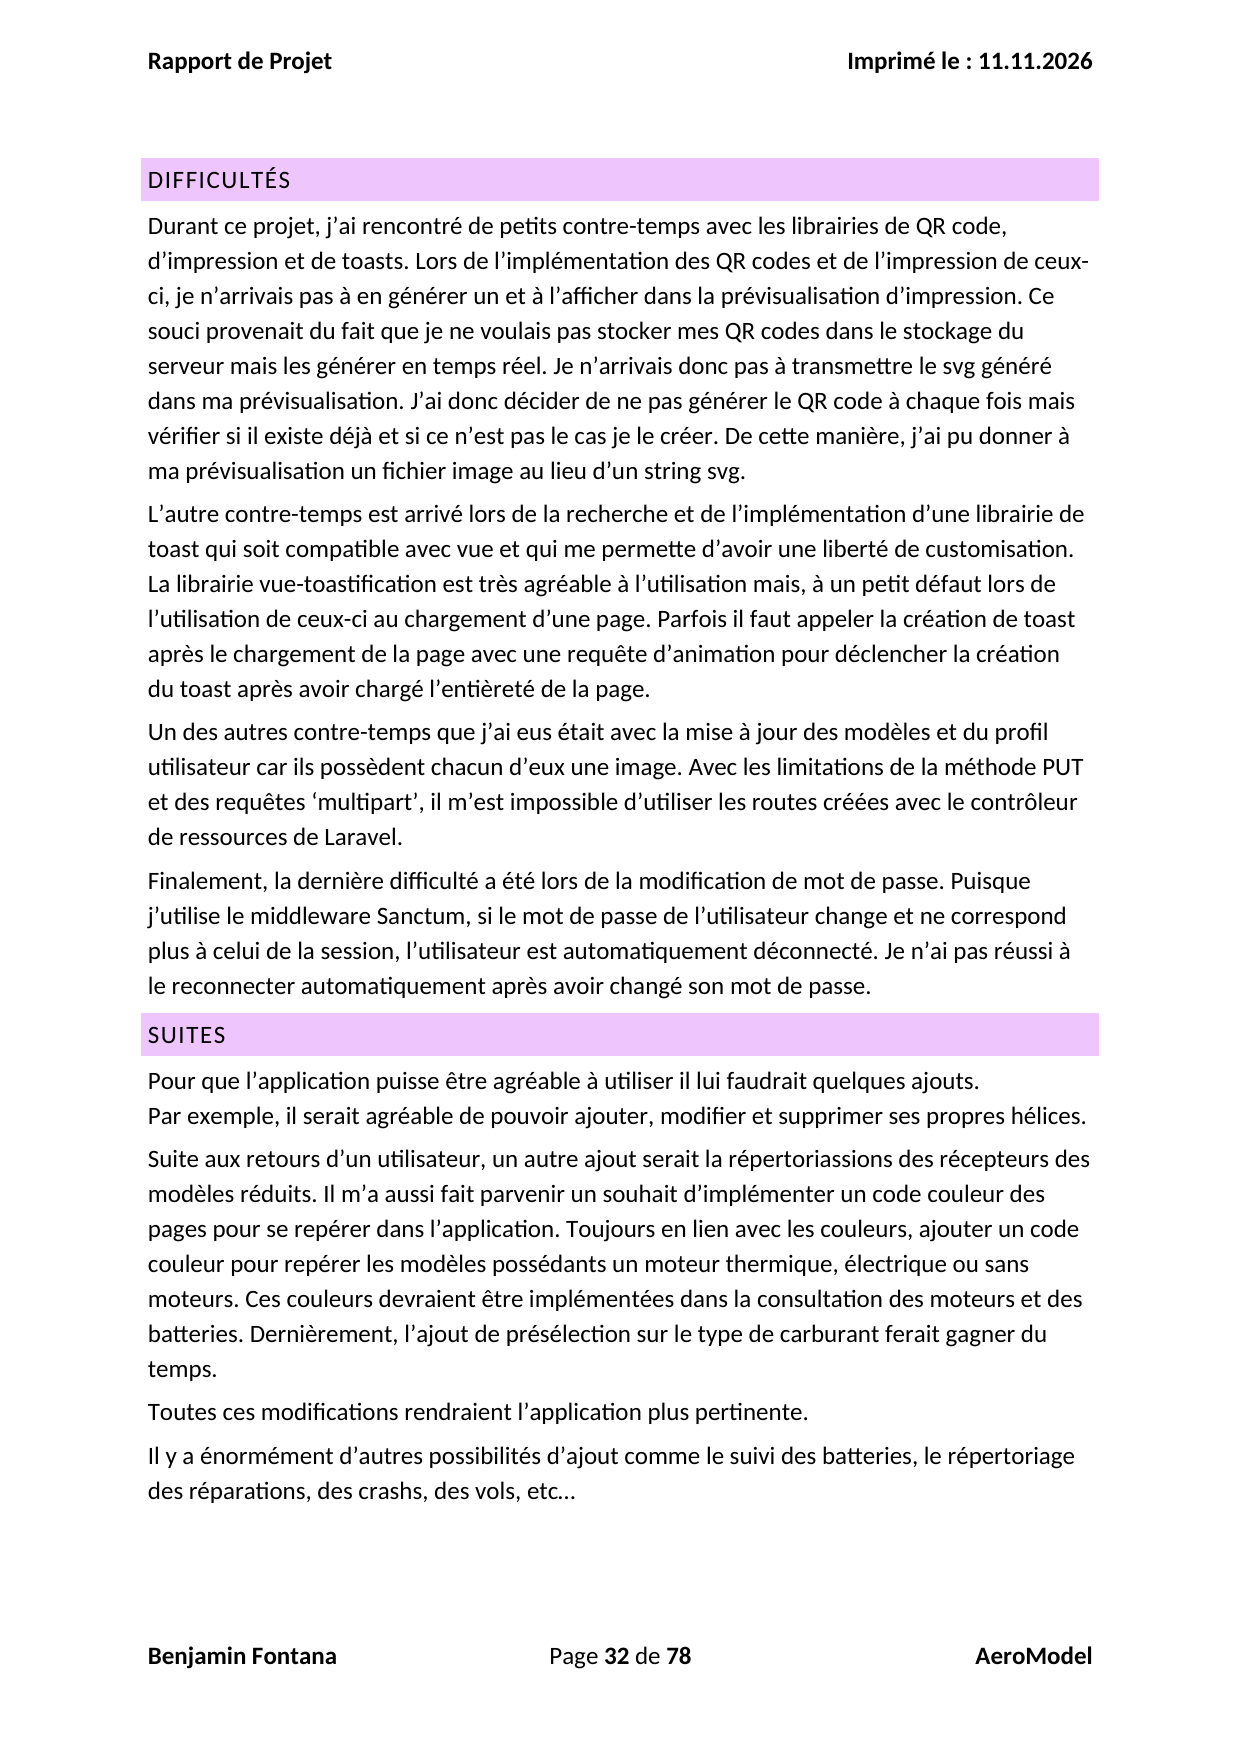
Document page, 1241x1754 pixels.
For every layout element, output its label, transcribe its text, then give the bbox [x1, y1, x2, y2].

subtitle Difficultés [148, 164, 1092, 195]
subtitle Suites [148, 1019, 1092, 1050]
text Il y a énormément d’autres possibilités d’ajout comme le suivi des batteries, le répertoriage des réparations, des crashs, des vols, etc… [148, 1440, 1092, 1505]
text Finalement, la dernière difficulté a été lors de la modification de mot de passe. Puisque j’utilise le middleware Sanctum, si le mot de passe de l’utilisateur change et ne correspond plus à celui de la session, l’utilisateur est automatiquement déconnecté. Je n’ai pas réussi à le reconnecter automatiquement après avoir changé son mot de passe. [148, 865, 1092, 1000]
text Un des autres contre-temps que j’ai eus était avec la mise à jour des modèles et du profil utilisateur car ils possèdent chacun d’eux une image. Avec les limitations de la méthode PUT et des requêtes ‘multipart’, il m’est impossible d’utiliser les routes créées avec le contrôleur de ressources de Laravel. [148, 716, 1092, 852]
text Pour que l’application puisse être agréable à utiliser il lui faudrait quelques ajouts. Par exemple, il serait agréable de pouvoir ajouter, modifier et supprimer ses propres hélices. [148, 1065, 1092, 1130]
text L’autre contre-temps est arrivé lors de la recherche et de l’implémentation d’une librairie de toast qui soit compatible avec vue et qui me permette d’avoir une liberté de customisation. La librairie vue-toastification est très agréable à l’utilisation mais, à un petit défaut lors de l’utilisation de ceux-ci au chargement d’une page. Parfois il faut appeler la création de toast après le chargement de la page avec une requête d’animation pour déclencher la création du toast après avoir chargé l’entièreté de la page. [148, 498, 1092, 704]
text Suite aux retours d’un utilisateur, un autre ajout serait la répertoriassions des récepteurs des modèles réduits. Il m’a aussi fait parvenir un souhait d’implémenter un code couleur des pages pour se repérer dans l’application. Toujours en lien avec les couleurs, ajouter un code couleur pour repérer les modèles possédants un moteur thermique, électrique ou sans moteurs. Ces couleurs devraient être implémentées dans la consultation des moteurs et des batteries. Dernièrement, l’ajout de présélection sur le type de carburant ferait gagner du temps. [148, 1143, 1092, 1384]
text Durant ce projet, j’ai rencontré de petits contre-temps avec les librairies de QR code, d’impression et de toasts. Lors de l’implémentation des QR codes et de l’impression de ceux-ci, je n’arrivais pas à en générer un et à l’afficher dans la prévisualisation d’impression. Ce souci provenait du fait que je ne voulais pas stocker mes QR codes dans le stockage du serveur mais les générer en temps réel. Je n’arrivais donc pas à transmettre le svg généré dans ma prévisualisation. J’ai donc décider de ne pas générer le QR code à chaque fois mais vérifier si il existe déjà et si ce n’est pas le cas je le créer. De cette manière, j’ai pu donner à ma prévisualisation un fichier image au lieu d’un string svg. [148, 210, 1092, 485]
text Toutes ces modifications rendraient l’application plus pertinente. [148, 1396, 1092, 1427]
